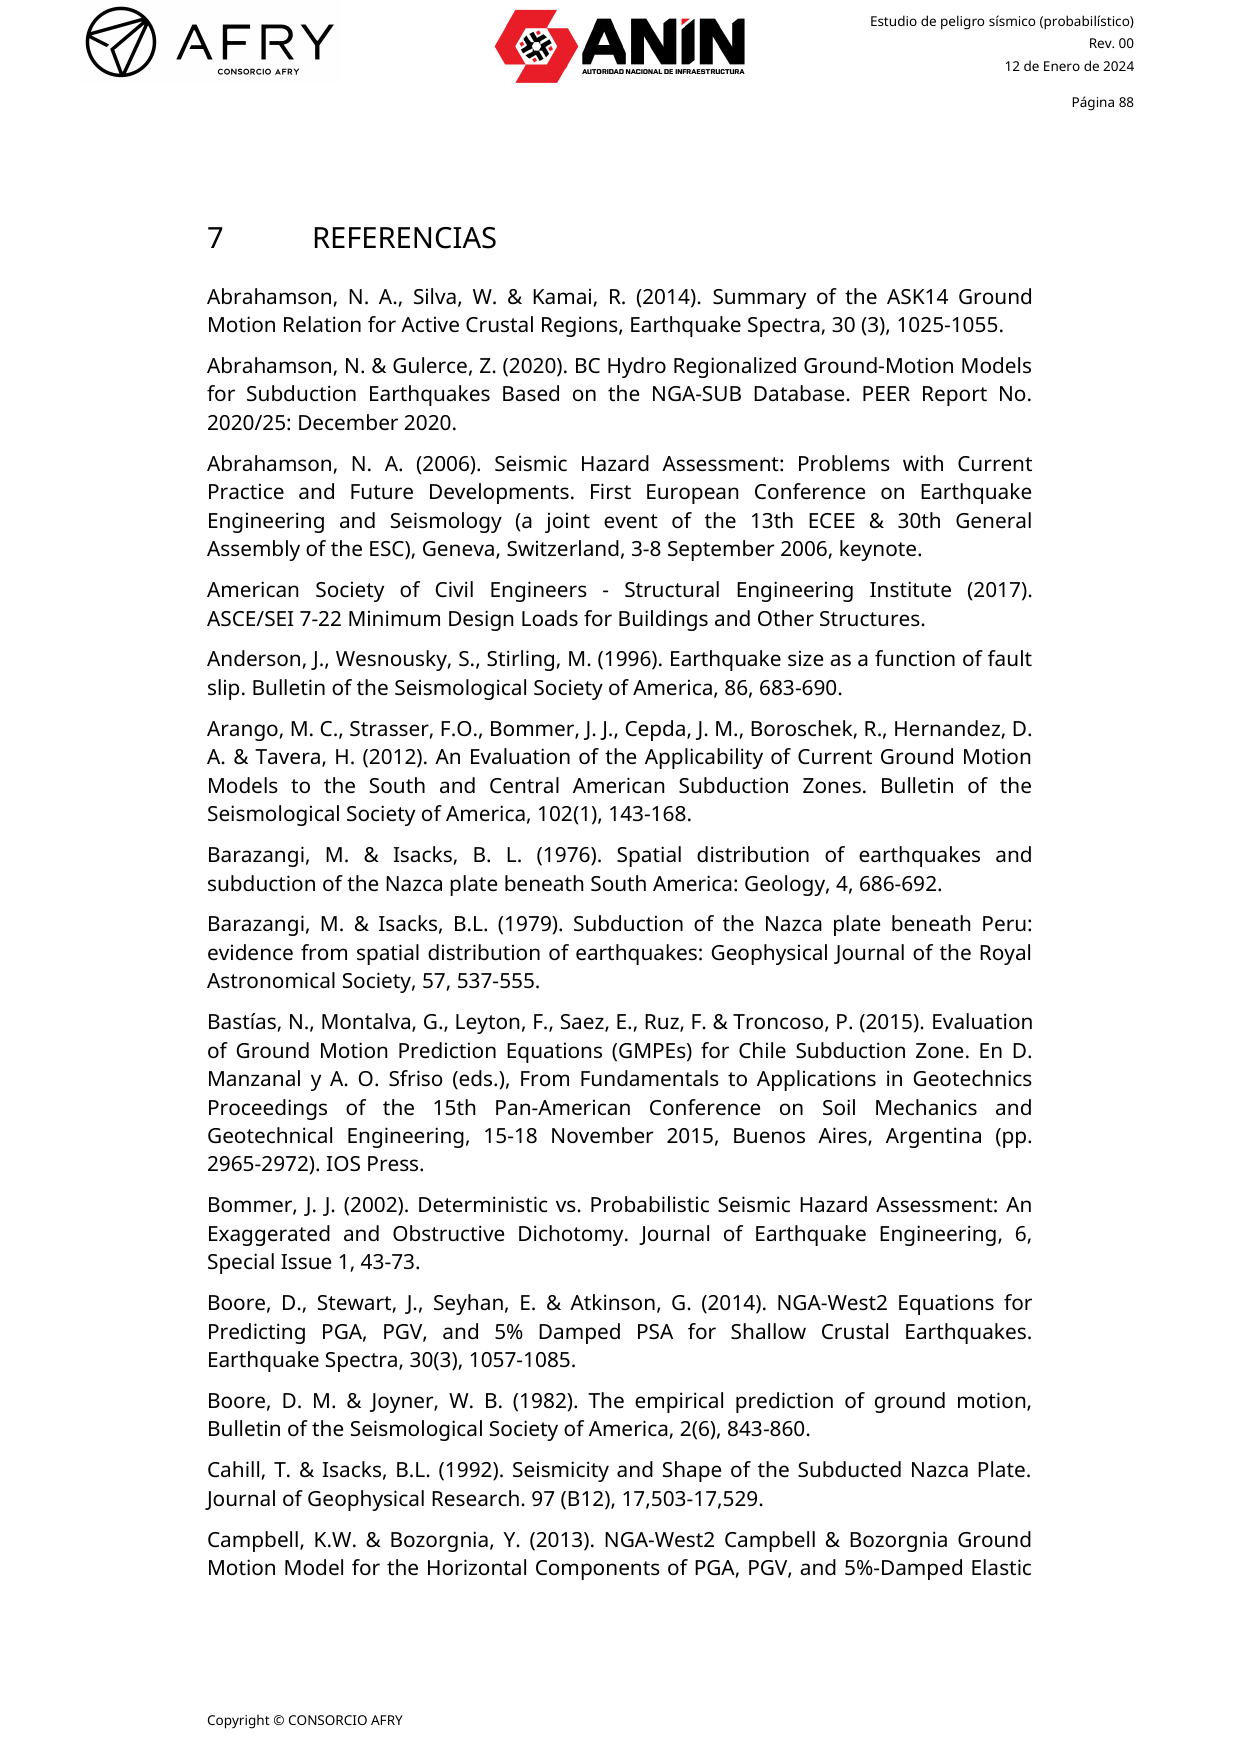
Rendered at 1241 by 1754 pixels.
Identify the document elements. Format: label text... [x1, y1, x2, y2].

text Barazangi, M. & Isacks, B. L. (1976). Spatial distribution of earthquakes and subduction of the Nazca plate beneath South America: Geology, 4, 686-692. [207, 840, 1033, 897]
text Barazangi, M. & Isacks, B.L. (1979). Subduction of the Nazca plate beneath Peru: evidence from spatial distribution of earthquakes: Geophysical Journal of the Royal Astronomical Society, 57, 537-555. [207, 909, 1033, 995]
text American Society of Civil Engineers - Structural Engineering Institute (2017). ASCE/SEI 7-22 Minimum Design Loads for Buildings and Other Structures. [207, 575, 1033, 632]
text Bastías, N., Montalva, G., Leyton, F., Saez, E., Ruz, F. & Troncoso, P. (2015). Evaluation of Ground Motion Prediction Equations (GMPEs) for Chile Subduction Zone. En D. Manzanal y A. O. Sfriso (eds.), From Fundamentals to Applications in Geotechnics Proceedings of the 15th Pan-American Conference on Soil Mechanics and Geotechnical Engineering, 15-18 November 2015, Buenos Aires, Argentina (pp. 2965-2972). IOS Press. [207, 1007, 1033, 1178]
picture [493, 7, 747, 85]
text Abrahamson, N. A. (2006). Seismic Hazard Assessment: Problems with Current Practice and Future Developments. First European Conference on Earthquake Engineering and Seismology (a joint event of the 13th ECEE & 30th General Assembly of the ESC), Geneva, Switzerland, 3-8 September 2006, keynote. [207, 449, 1033, 563]
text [207, 1525, 1033, 1582]
text Anderson, J., Wesnousky, S., Stirling, M. (1996). Earthquake size as a function of fault slip. Bulletin of the Seismological Society of America, 86, 683-690. [207, 644, 1033, 701]
text Cahill, T. & Isacks, B.L. (1992). Seismicity and Shape of the Subducted Nazca Plate. Journal of Geophysical Research. 97 (B12), 17,503-17,529. [207, 1456, 1033, 1512]
text Abrahamson, N. & Gulerce, Z. (2020). BC Hydro Regionalized Ground-Motion Models for Subduction Earthquakes Based on the NGA-SUB Database. PEER Report No. 2020/25: December 2020. [207, 351, 1033, 436]
text Boore, D. M. & Joyner, W. B. (1982). The empirical prediction of ground motion, Bulletin of the Seismological Society of America, 2(6), 843-860. [207, 1386, 1033, 1443]
text Abrahamson, N. A., Silva, W. & Kamai, R. (2014). Summary of the ASK14 Ground Motion Relation for Active Crustal Regions, Earthquake Spectra, 30 (3), 1025-1055. [207, 282, 1033, 339]
text Boore, D., Stewart, J., Seyhan, E. & Atkinson, G. (2014). NGA-West2 Equations for Predicting PGA, PGV, and 5% Damped PSA for Shallow Crustal Earthquakes. Earthquake Spectra, 30(3), 1057-1085. [207, 1288, 1033, 1374]
picture [76, 0, 343, 83]
subtitle REFERENCIAS [207, 217, 1033, 257]
text Bommer, J. J. (2002). Deterministic vs. Probabilistic Seismic Hazard Assessment: An Exaggerated and Obstructive Dichotomy. Journal of Earthquake Engineering, 6, Special Issue 1, 43-73. [207, 1191, 1033, 1276]
text Arango, M. C., Strasser, F.O., Bommer, J. J., Cepda, J. M., Boroschek, R., Hernandez, D. A. & Tavera, H. (2012). An Evaluation of the Applicability of Current Ground Motion Models to the South and Central American Subduction Zones. Bulletin of the Seismological Society of America, 102(1), 143-168. [207, 714, 1033, 828]
